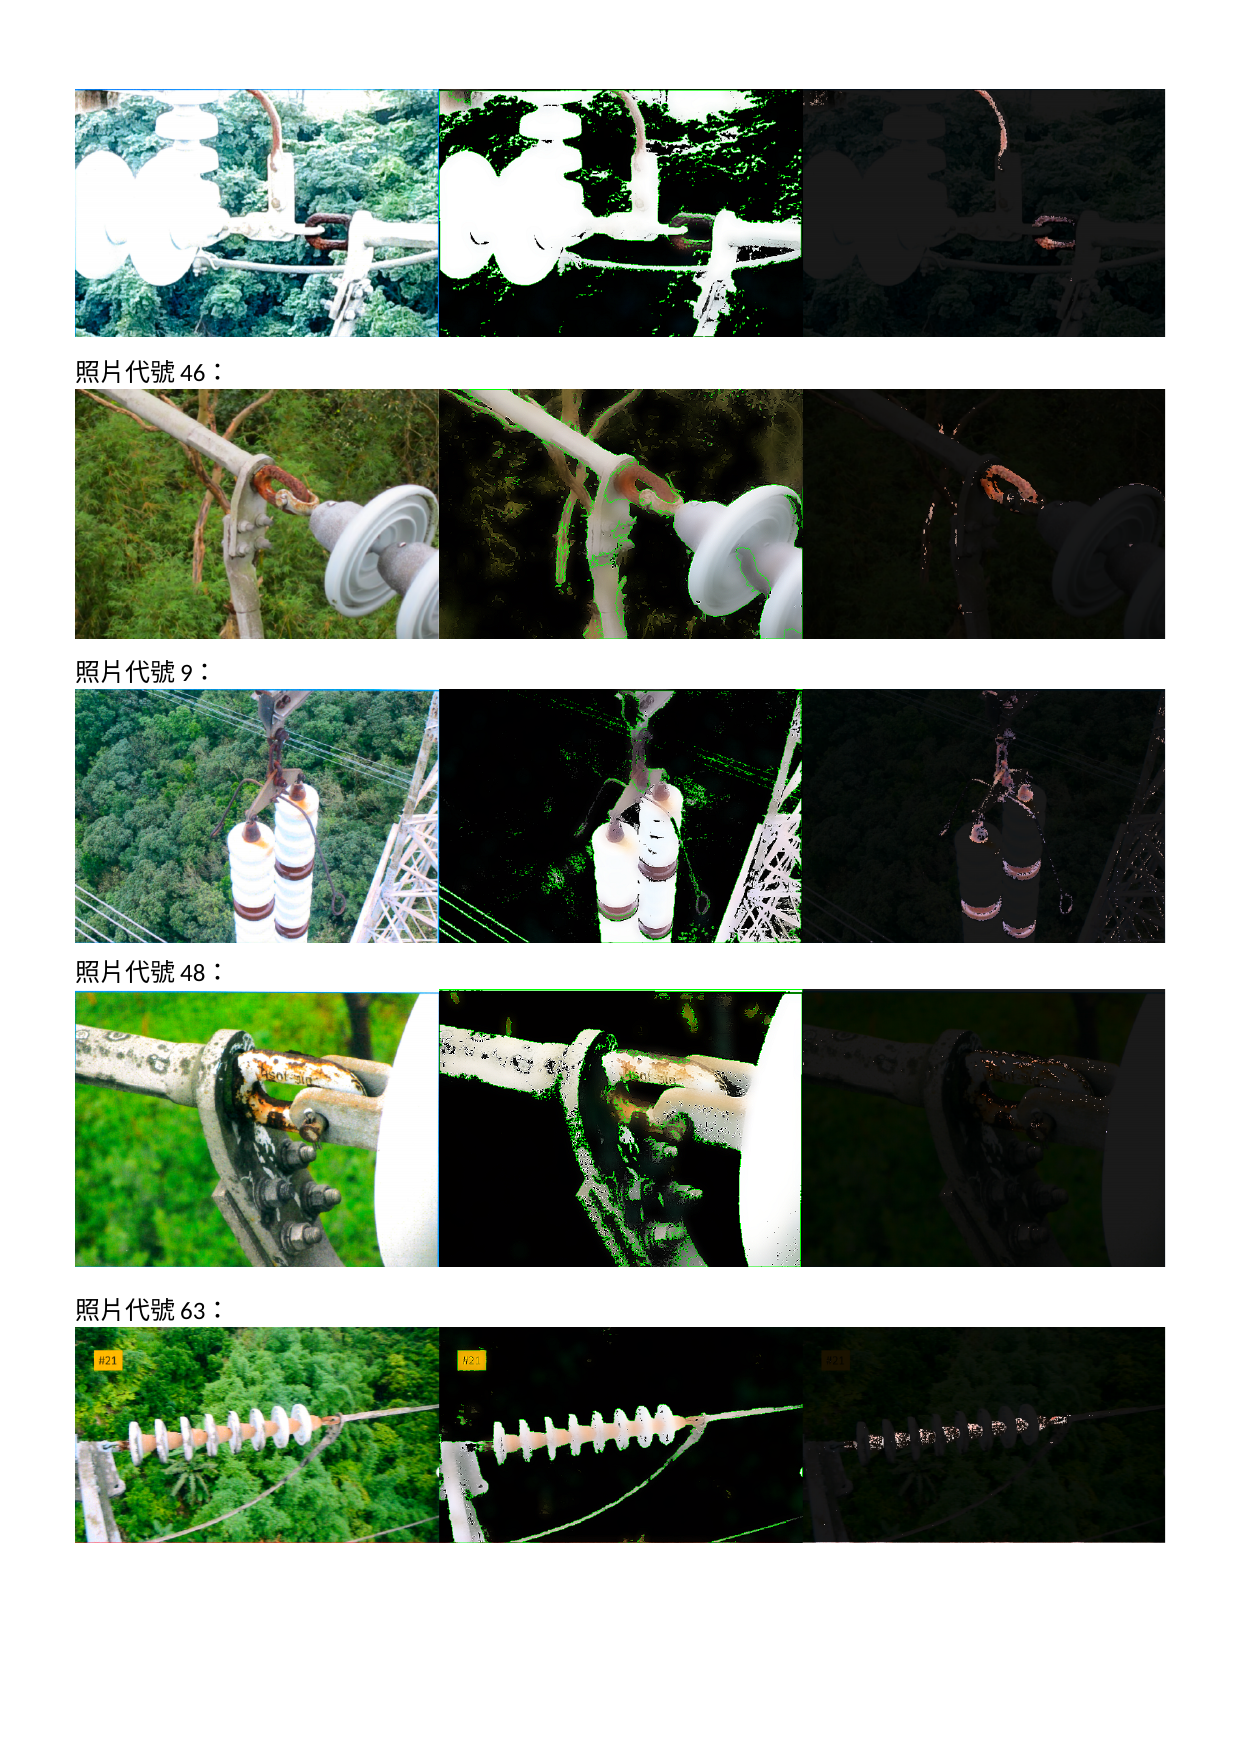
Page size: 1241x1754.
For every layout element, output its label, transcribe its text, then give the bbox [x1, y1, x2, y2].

picture [75, 689, 1166, 943]
text 照片代號46： [75, 352, 1165, 389]
picture [75, 1327, 1166, 1543]
text 照片代號63： [75, 1289, 1165, 1327]
picture [75, 389, 1166, 639]
text 照片代號9： [75, 652, 1165, 689]
text 照片代號48： [75, 952, 1165, 989]
picture [75, 89, 1166, 337]
picture [75, 989, 1166, 1267]
